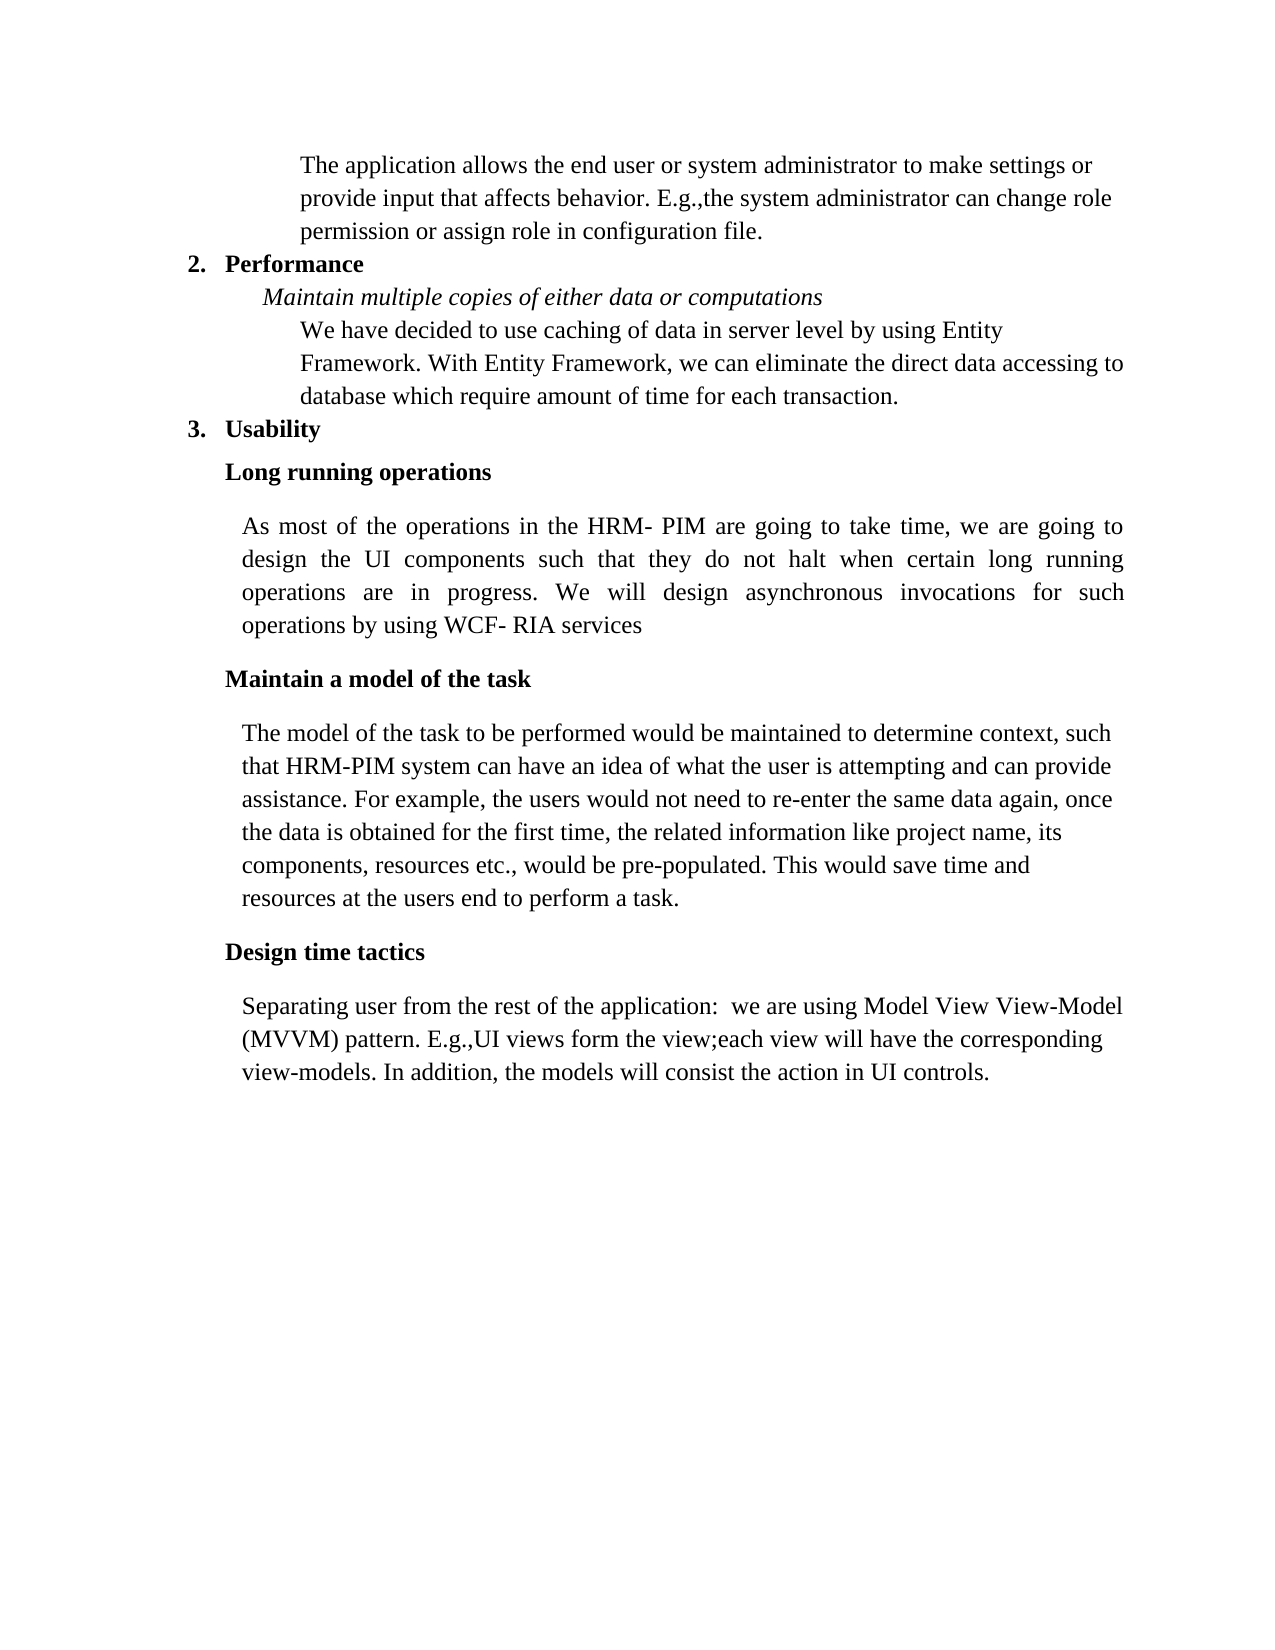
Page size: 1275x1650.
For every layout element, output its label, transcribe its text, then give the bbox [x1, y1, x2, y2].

text Separating user from the rest of the application: we are using Model View View-Model (MVVM) pattern. E.g.,UI views form the view;each view will have the corresponding view-models. In addition, the models will consist the action in UI controls. [242, 991, 1125, 1086]
list Usability [187, 414, 1125, 443]
list Maintain multiple copies of either data or computations [262, 282, 1125, 311]
list The application allows the end user or system administrator to make settings or provide input that affects behavior. E.g.,the system administrator can change role permission or assign role in configuration file. [300, 150, 1125, 245]
text As most of the operations in the HRM- PIM are going to take time, we are going to design the UI components such that they do not halt when certain long running operations are in progress. We will design asynchronous invocations for such operations by using WCF- RIA services [242, 511, 1125, 639]
text Long running operations [225, 457, 1125, 486]
list We have decided to use caching of data in server level by using Entity Framework. With Entity Framework, we can eliminate the direct data accessing to database which require amount of time for each transaction. [300, 315, 1125, 410]
list Performance [187, 249, 1125, 278]
text Design time tactics [150, 937, 1125, 966]
text Maintain a model of the task [225, 664, 1125, 693]
text The model of the task to be performed would be maintained to determine context, such that HRM-PIM system can have an idea of what the user is attempting and can provide assistance. For example, the users would not need to re-enter the same data again, once the data is obtained for the first time, the related information like project name, its components, resources etc., would be pre-populated. This would save time and resources at the users end to perform a task. [242, 718, 1125, 912]
